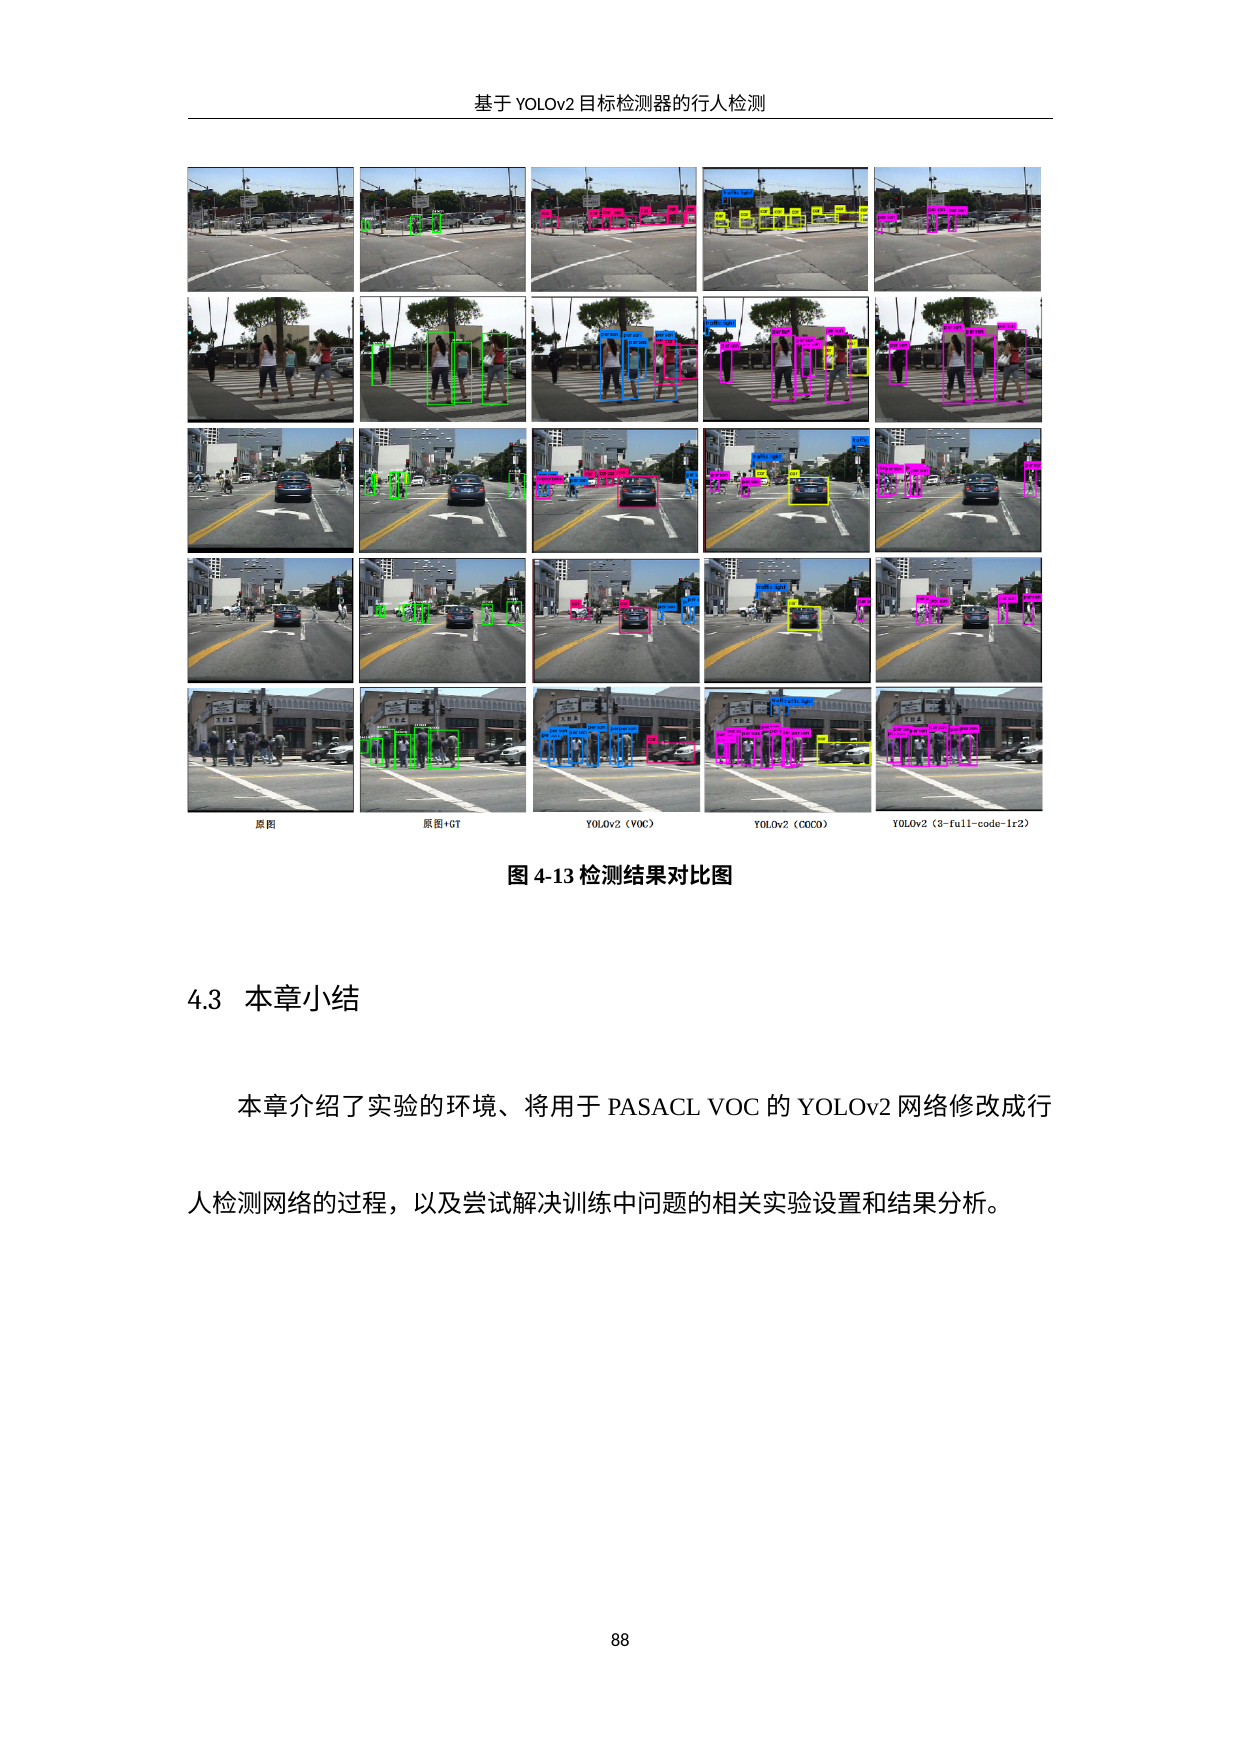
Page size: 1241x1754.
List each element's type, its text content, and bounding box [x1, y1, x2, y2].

text 本章介绍了实验的环境、将用于PASACL VOC的YOLOv2网络修改成行人检测网络的过程，以及尝试解决训练中问题的相关实验设置和结果分析。 [187, 1072, 1053, 1234]
list 本章小结 [187, 966, 1053, 1031]
text 图4-13 检测结果对比图 [187, 858, 1053, 890]
picture [187, 167, 1053, 840]
